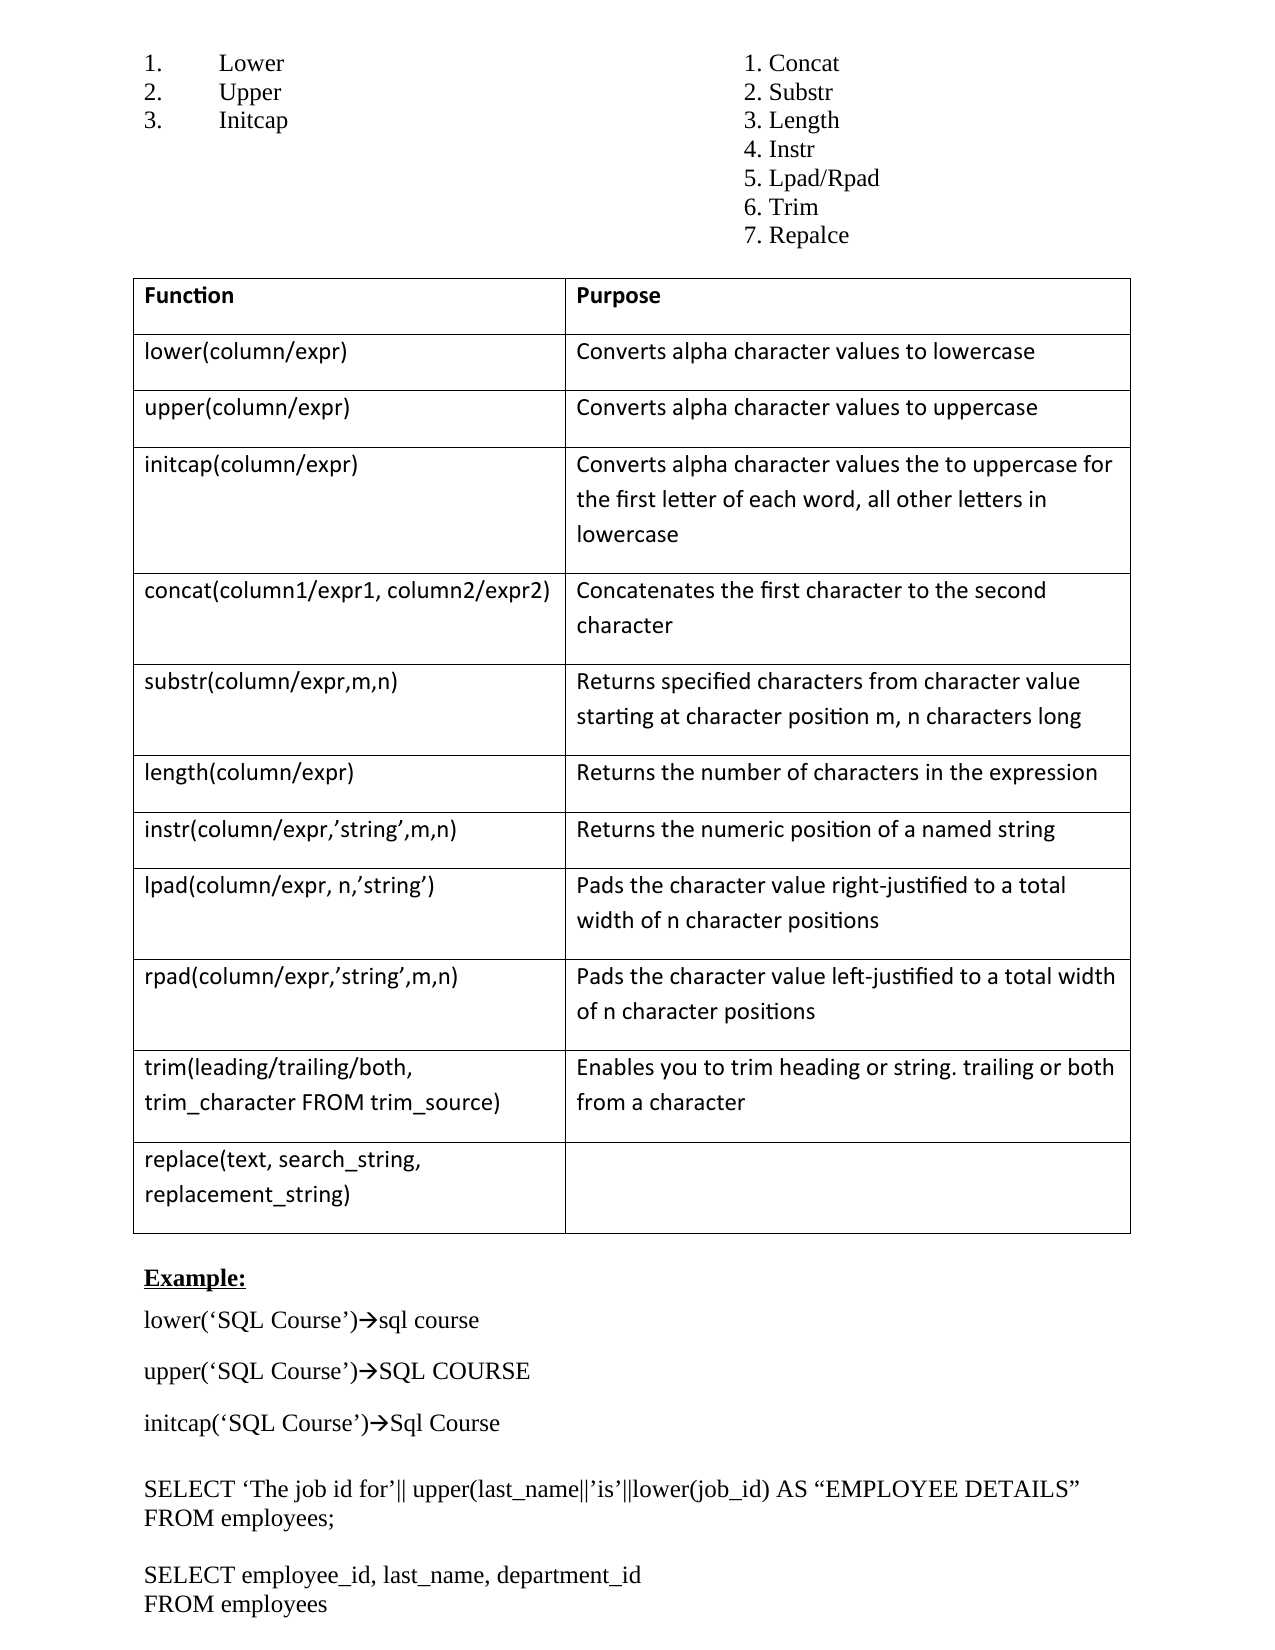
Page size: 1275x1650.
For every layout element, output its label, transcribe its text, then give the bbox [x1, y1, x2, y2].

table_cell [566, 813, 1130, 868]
text initcap(‘SQL Course’)🡪Sql Course [143, 1394, 1144, 1445]
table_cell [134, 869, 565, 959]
text 4. Instr [143, 134, 1144, 163]
text 5. Lpad/Rpad [143, 163, 1144, 192]
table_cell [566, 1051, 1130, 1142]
text FROM employees [143, 1589, 1144, 1618]
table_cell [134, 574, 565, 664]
text Example: [143, 1263, 1144, 1291]
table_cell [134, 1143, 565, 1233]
text SELECT ‘The job id for’|| upper(last_name||’is’||lower(job_id) AS “EMPLOYEE DETAILS” FROM employees; [143, 1474, 1144, 1531]
text SELECT employee_id, last_name, department_id [143, 1560, 1144, 1589]
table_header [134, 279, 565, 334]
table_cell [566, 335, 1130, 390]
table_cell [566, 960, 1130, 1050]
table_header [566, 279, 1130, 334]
list Initcap 3. Length [143, 105, 1144, 134]
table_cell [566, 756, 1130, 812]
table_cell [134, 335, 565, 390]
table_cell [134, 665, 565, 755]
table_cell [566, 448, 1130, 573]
text lower(‘SQL Course’)🡪sql course [143, 1291, 1144, 1343]
list Upper 2. Substr [143, 77, 1144, 105]
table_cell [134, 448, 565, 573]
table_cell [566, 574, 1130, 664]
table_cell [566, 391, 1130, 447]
list Lower 1. Concat [143, 48, 1144, 77]
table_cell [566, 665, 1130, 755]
text 7. Repalce [143, 220, 1144, 249]
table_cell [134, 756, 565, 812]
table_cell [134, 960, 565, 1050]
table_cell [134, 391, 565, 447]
text upper(‘SQL Course’)🡪SQL COURSE [143, 1343, 1144, 1394]
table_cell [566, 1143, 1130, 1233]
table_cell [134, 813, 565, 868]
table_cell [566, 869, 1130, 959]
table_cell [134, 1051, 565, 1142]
text 6. Trim [143, 192, 1144, 220]
